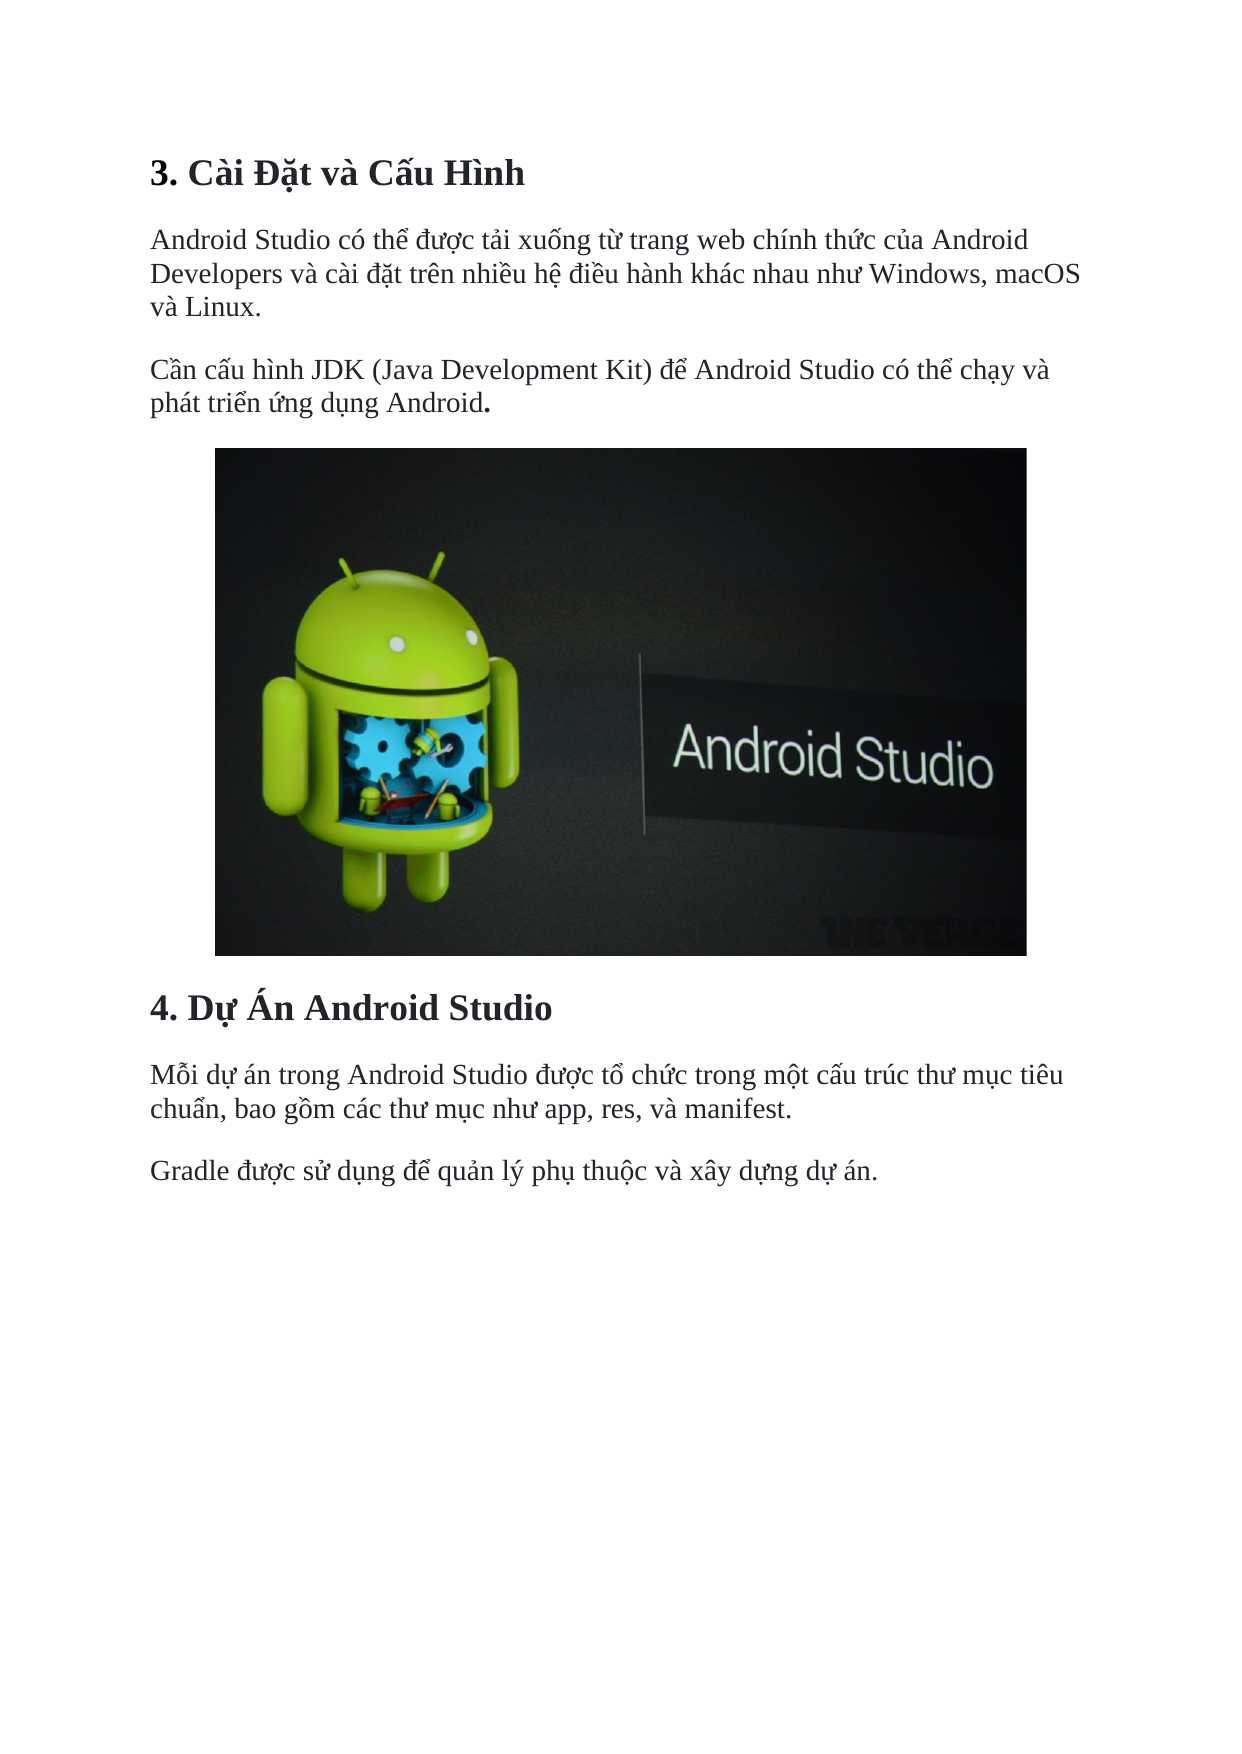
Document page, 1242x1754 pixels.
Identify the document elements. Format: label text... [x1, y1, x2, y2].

text 3. Cài Đặt và Cấu Hình [150, 150, 1092, 193]
text Gradle được sử dụng để quản lý phụ thuộc và xây dựng dự án. [150, 1153, 1092, 1187]
text Mỗi dự án trong Android Studio được tổ chức trong một cấu trúc thư mục tiêu chuẩn, bao gồm các thư mục như app, res, và manifest. [150, 1057, 1092, 1124]
text 4. Dự Án Android Studio [150, 985, 1092, 1028]
text Android Studio có thể được tải xuống từ trang web chính thức của Android Developers và cài đặt trên nhiều hệ điều hành khác nhau như Windows, macOS và Linux. [150, 222, 1092, 323]
picture [215, 448, 1027, 956]
text Cần cấu hình JDK (Java Development Kit) để Android Studio có thể chạy và phát triển ứng dụng Android. [150, 352, 1092, 419]
